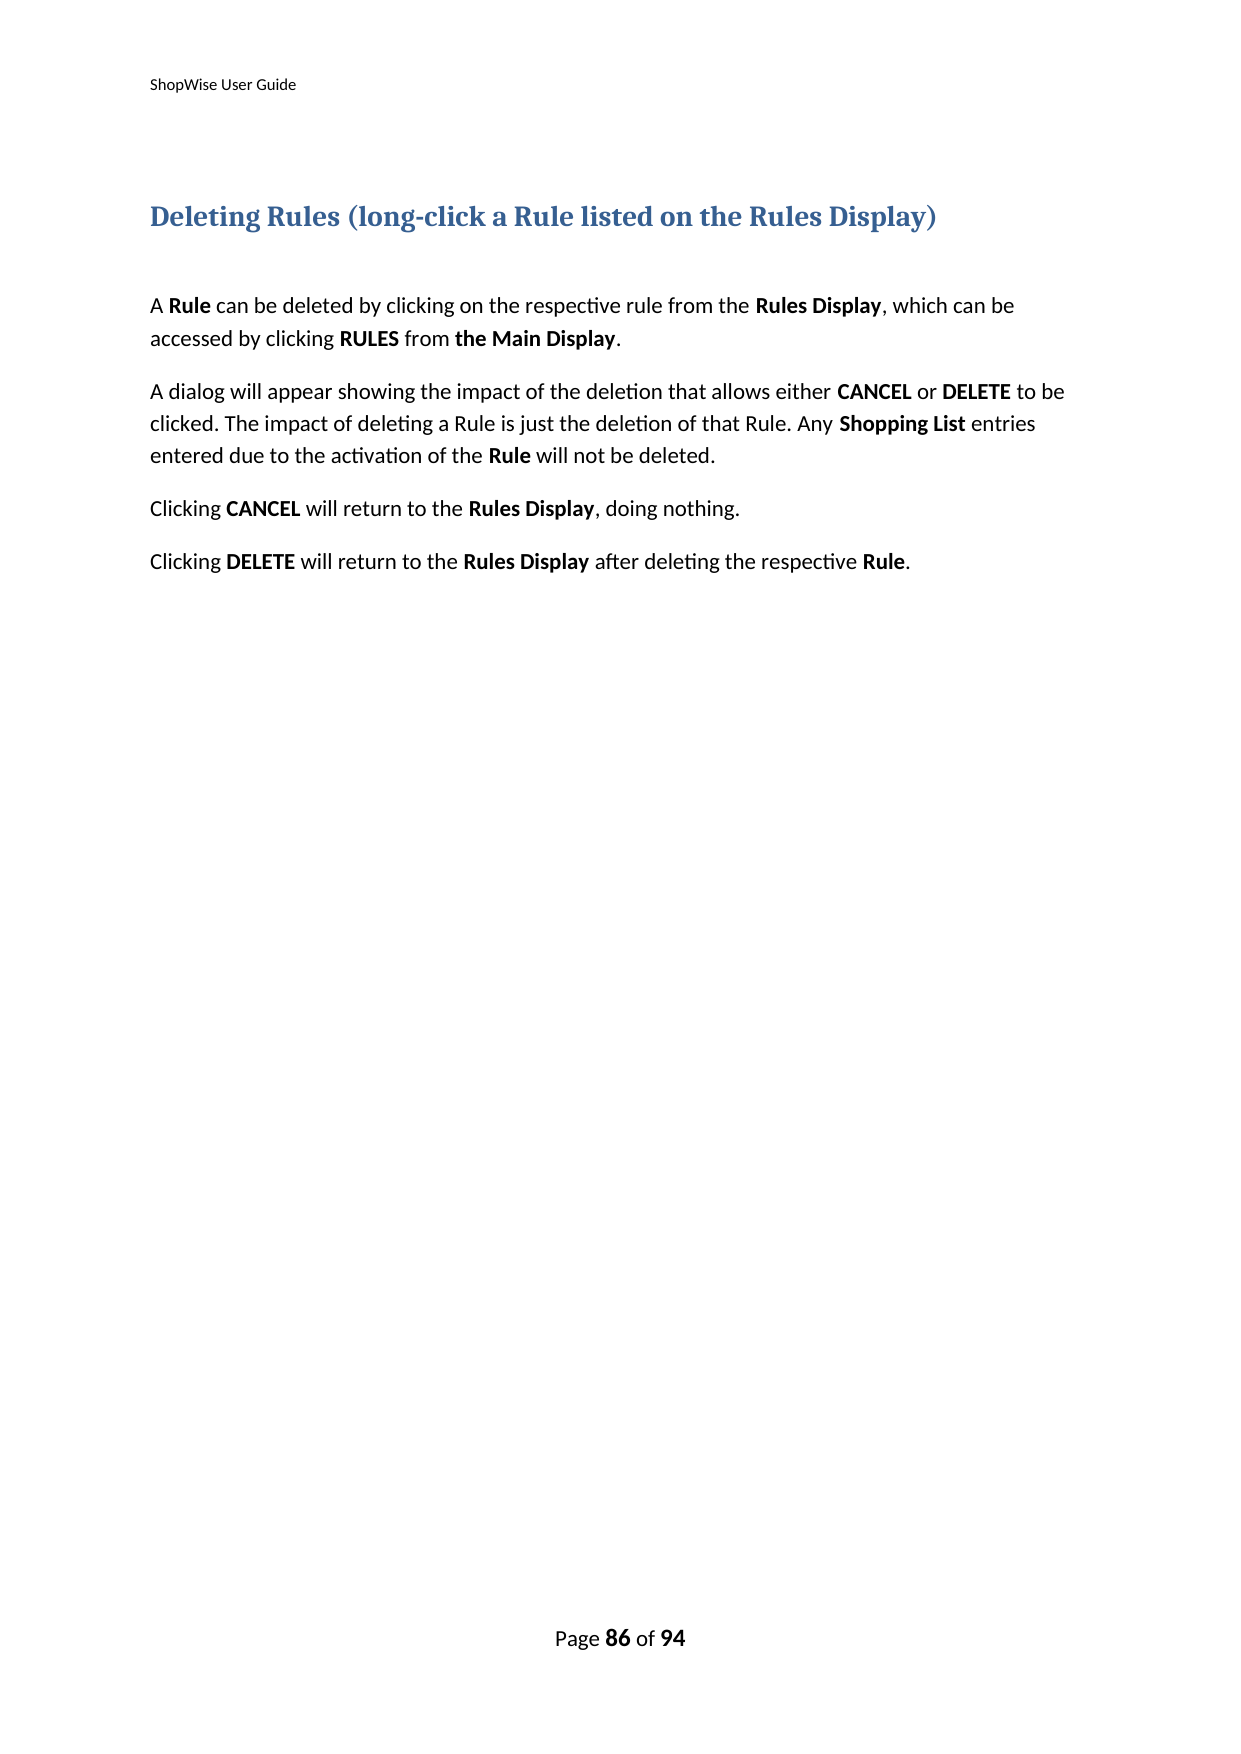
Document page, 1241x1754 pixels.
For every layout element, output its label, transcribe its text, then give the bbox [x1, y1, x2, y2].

text Clicking DELETE will return to the Rules Display after deleting the respective Rule. [150, 547, 1090, 575]
text A Rule can be deleted by clicking on the respective rule from the Rules Display, which can be accessed by clicking RULES from the Main Display. [150, 292, 1090, 352]
text A dialog will appear showing the impact of the deletion that allows either CANCEL or DELETE to be clicked. The impact of deleting a Rule is just the deletion of that Rule. Any Shopping List entries entered due to the activation of the Rule will not be deleted. [150, 377, 1090, 469]
subtitle Deleting Rules (long-click a Rule listed on the Rules Display) [150, 200, 1090, 234]
text Clicking CANCEL will return to the Rules Display, doing nothing. [150, 494, 1090, 522]
